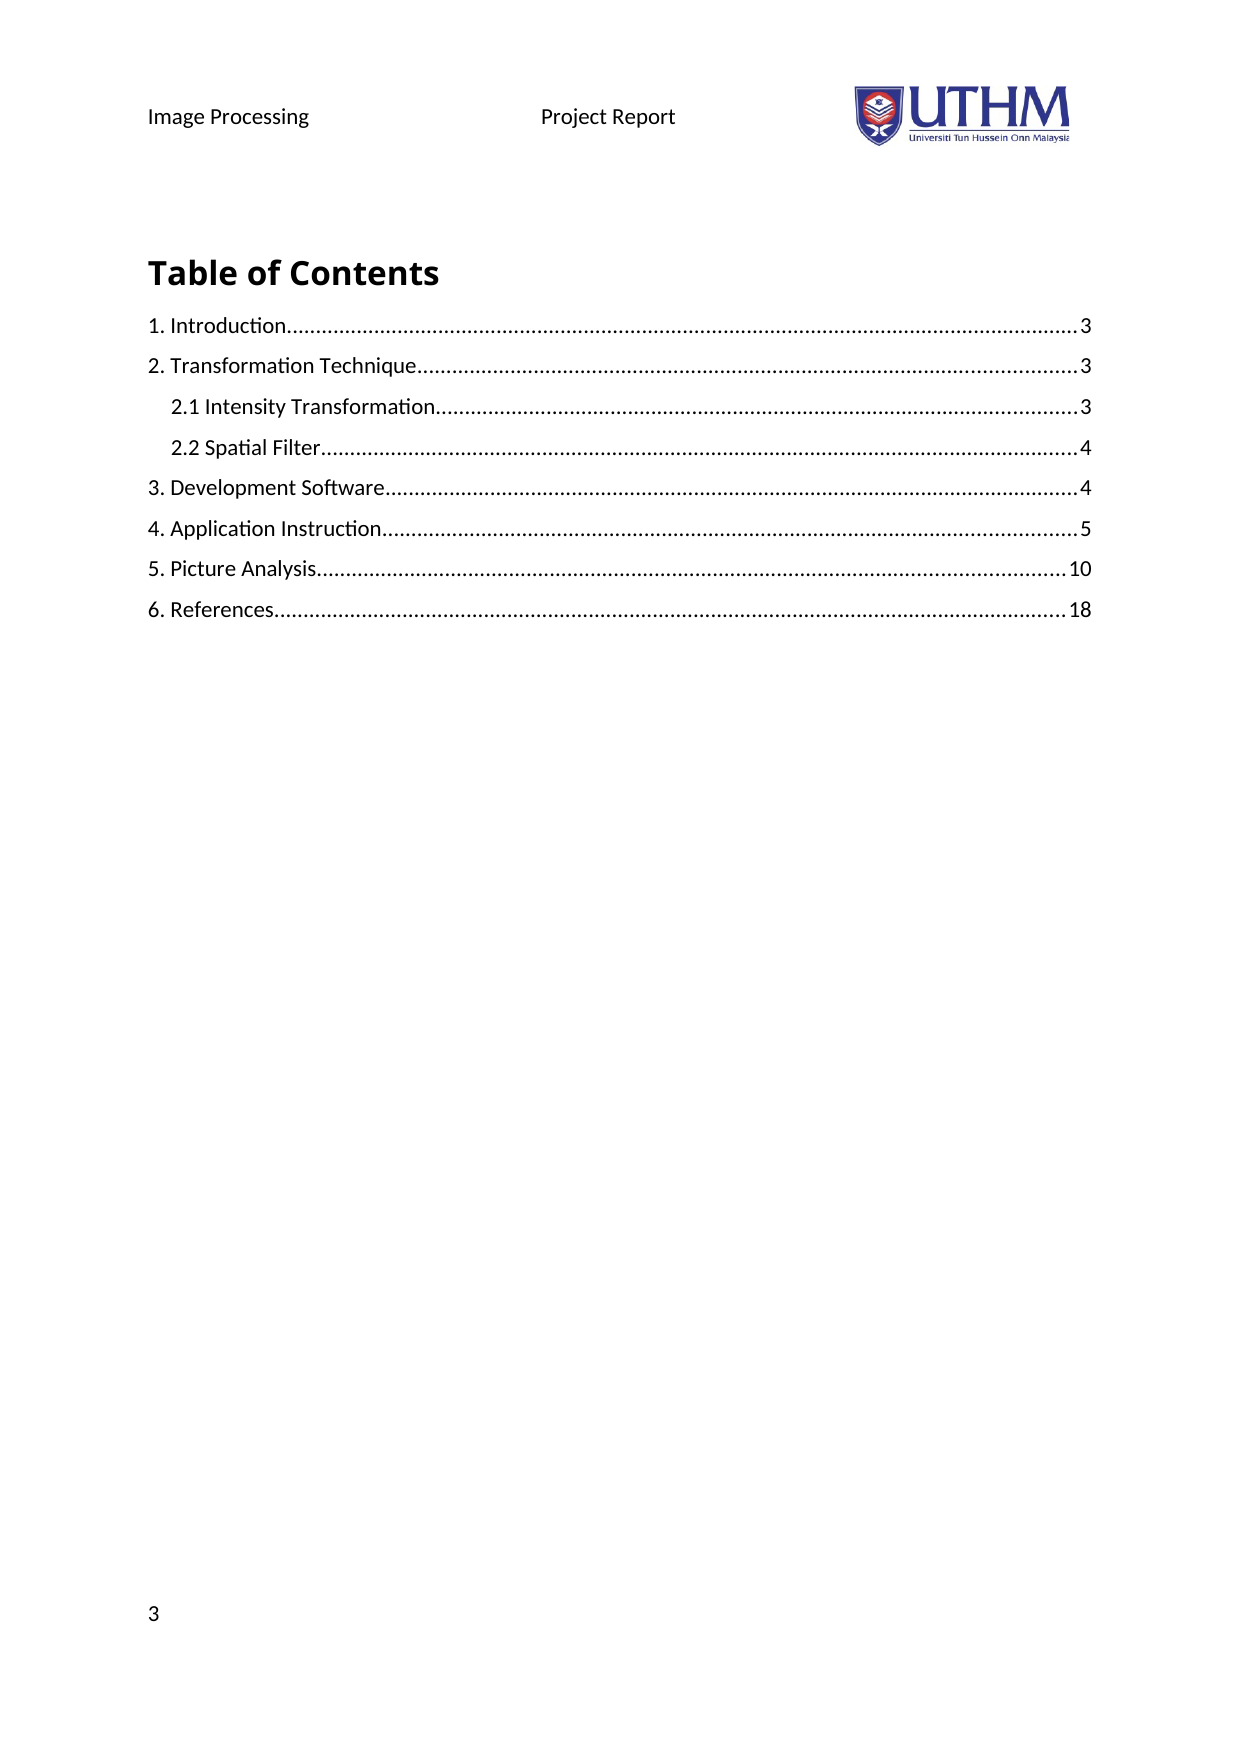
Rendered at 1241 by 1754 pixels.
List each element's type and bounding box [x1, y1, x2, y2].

picture [854, 86, 1070, 147]
